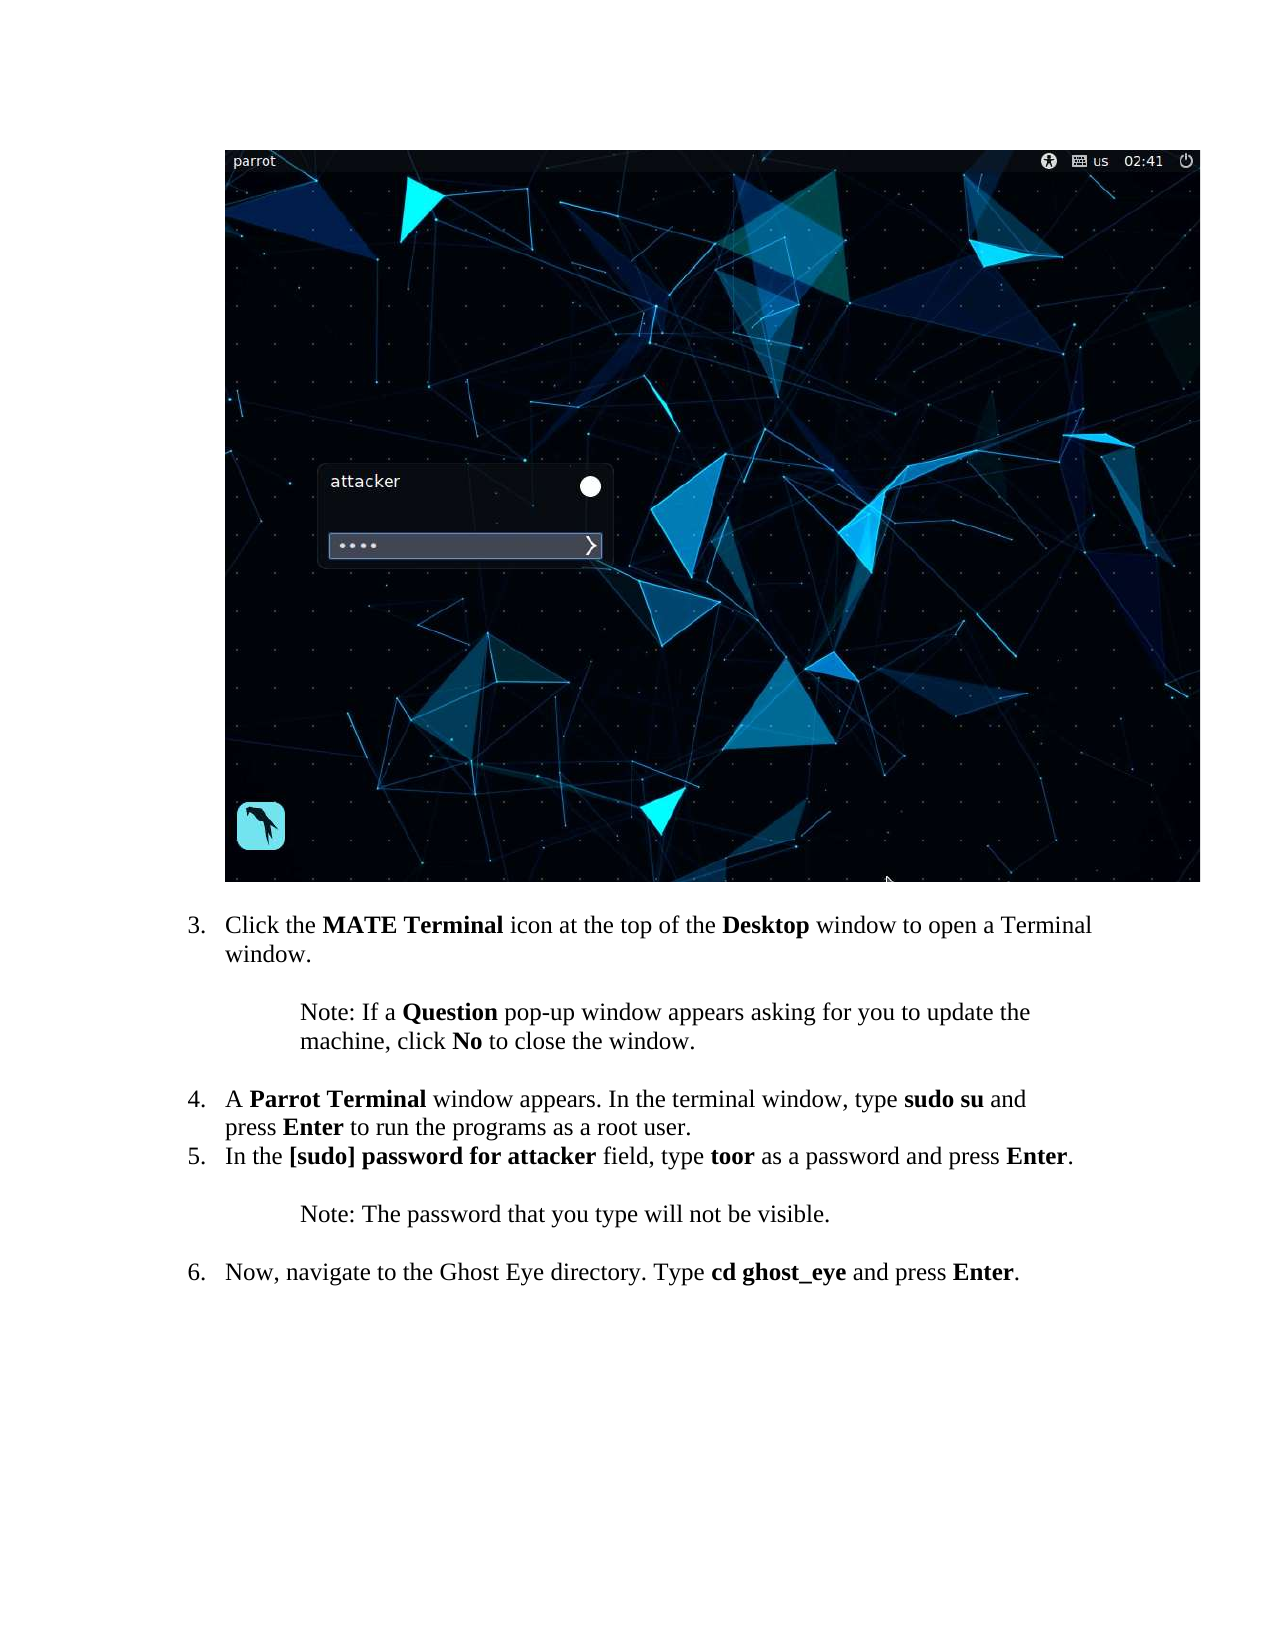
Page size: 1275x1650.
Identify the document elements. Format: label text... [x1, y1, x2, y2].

list A Parrot Terminal window appears. In the terminal window, type sudo su and press Enter to run the programs as a root user. [187, 1084, 1125, 1141]
list Now, navigate to the Ghost Eye directory. Type cd ghost_eye and press Enter. [187, 1257, 1125, 1286]
text Note: The password that you type will not be visible. [300, 1199, 1125, 1228]
text Note: If a Question pop-up window appears asking for you to update the machine, click No to close the window. [300, 997, 1125, 1054]
list Click the MATE Terminal icon at the top of the Desktop window to open a Terminal window. [187, 910, 1125, 968]
picture [225, 150, 1200, 882]
list In the [sudo] password for attacker field, type toor as a password and press Enter. [187, 1141, 1125, 1170]
